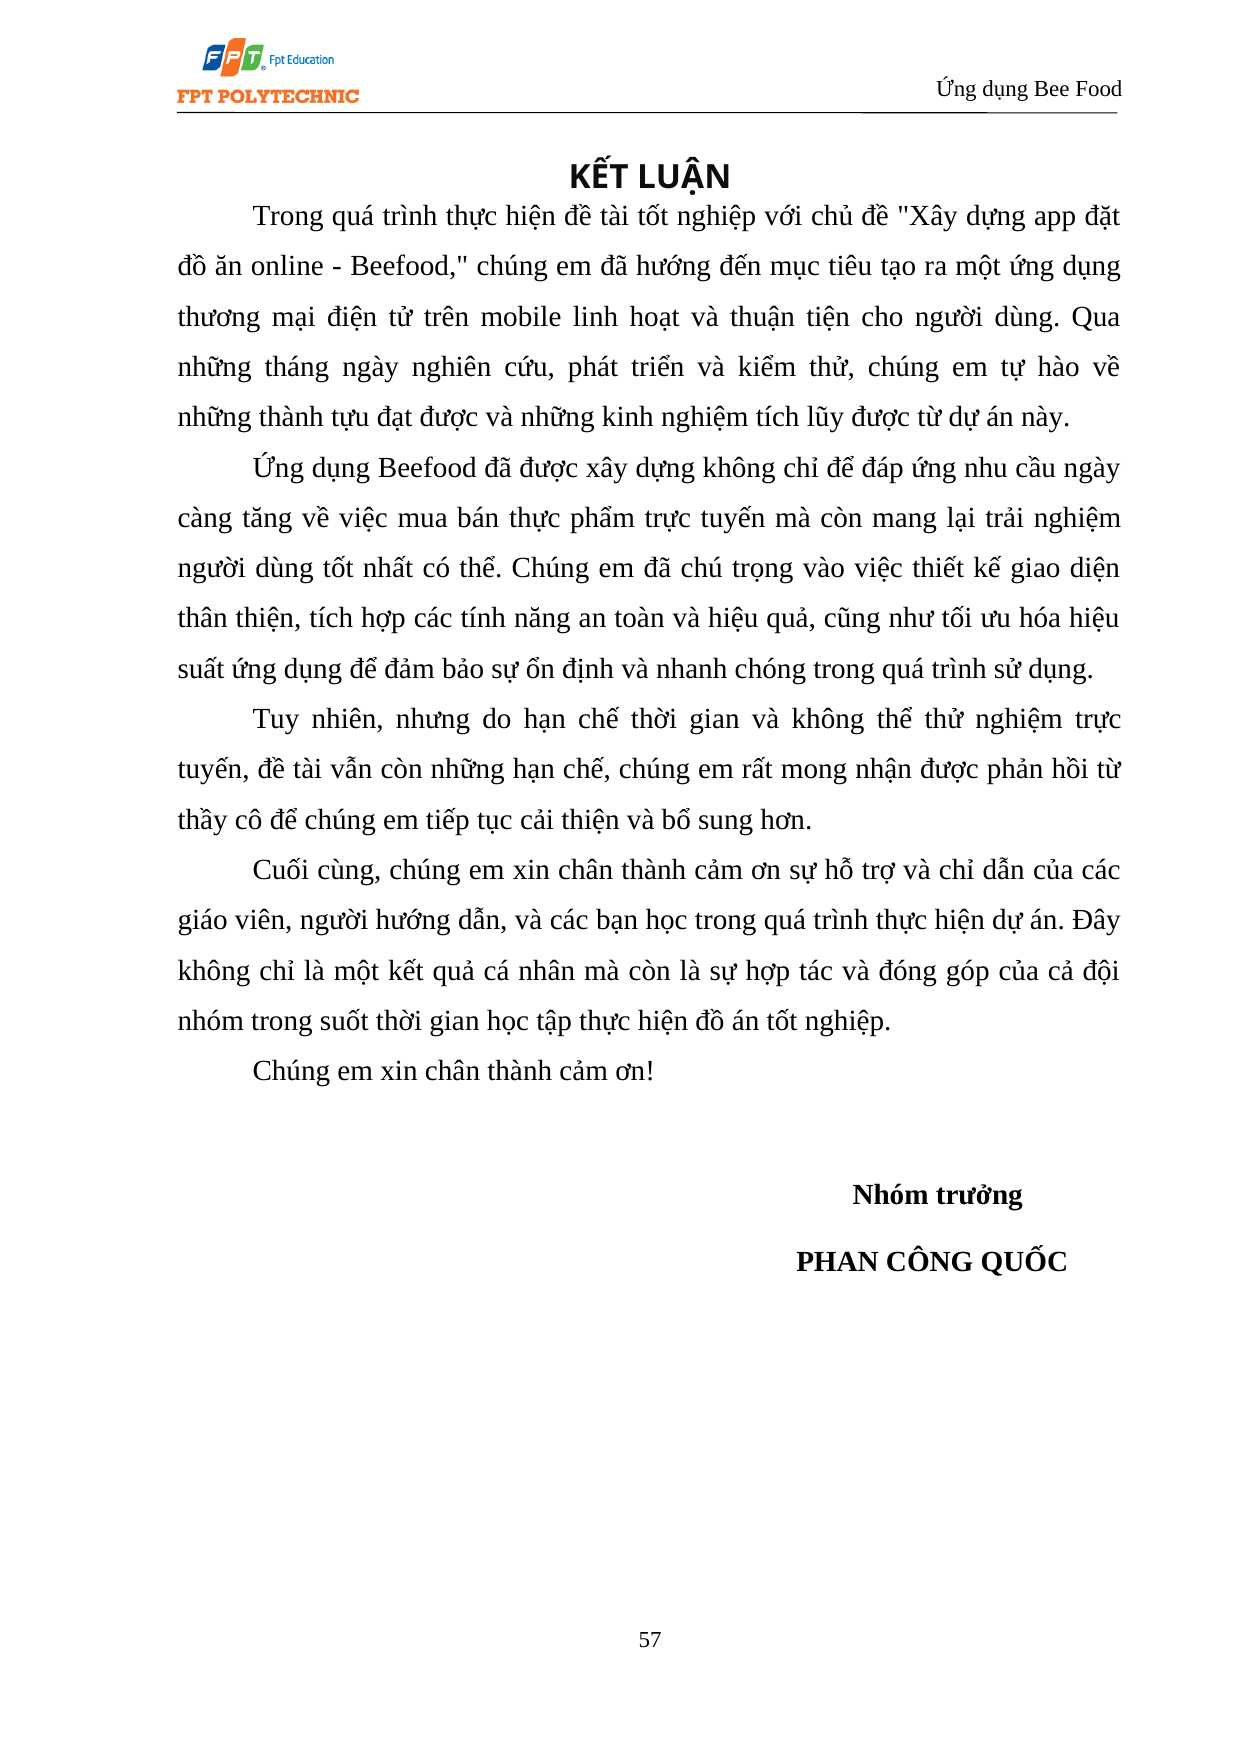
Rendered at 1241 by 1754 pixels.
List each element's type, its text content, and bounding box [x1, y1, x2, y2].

text Cuối cùng, chúng em xin chân thành cảm ơn sự hỗ trợ và chỉ dẫn của các giáo viên, người hướng dẫn, và các bạn học trong quá trình thực hiện dự án. Đây không chỉ là một kết quả cá nhân mà còn là sự hợp tác và đóng góp của cả đội nhóm trong suốt thời gian học tập thực hiện đồ án tốt nghiệp. [177, 852, 1122, 1037]
text Trong quá trình thực hiện đề tài tốt nghiệp với chủ đề "Xây dựng app đặt đồ ăn online - Beefood," chúng em đã hướng đến mục tiêu tạo ra một ứng dụng thương mại điện tử trên mobile linh hoạt và thuận tiện cho người dùng. Qua những tháng ngày nghiên cứu, phát triển và kiểm thử, chúng em tự hào về những thành tựu đạt được và những kinh nghiệm tích lũy được từ dự án này. [177, 198, 1122, 433]
subtitle KẾT LUẬN [177, 153, 1122, 198]
text Chúng em xin chân thành cảm ơn! [177, 1053, 1122, 1087]
text PHAN CÔNG QUỐC [177, 1244, 1122, 1277]
picture [177, 38, 361, 103]
text Nhóm trưởng [852, 1177, 1122, 1210]
text Tuy nhiên, nhưng do hạn chế thời gian và không thể thử nghiệm trực tuyến, đề tài vẫn còn những hạn chế, chúng em rất mong nhận được phản hồi từ thầy cô để chúng em tiếp tục cải thiện và bổ sung hơn. [177, 701, 1122, 835]
text Ứng dụng Beefood đã được xây dựng không chỉ để đáp ứng nhu cầu ngày càng tăng về việc mua bán thực phẩm trực tuyến mà còn mang lại trải nghiệm người dùng tốt nhất có thể. Chúng em đã chú trọng vào việc thiết kế giao diện thân thiện, tích hợp các tính năng an toàn và hiệu quả, cũng như tối ưu hóa hiệu suất ứng dụng để đảm bảo sự ổn định và nhanh chóng trong quá trình sử dụng. [177, 450, 1122, 684]
